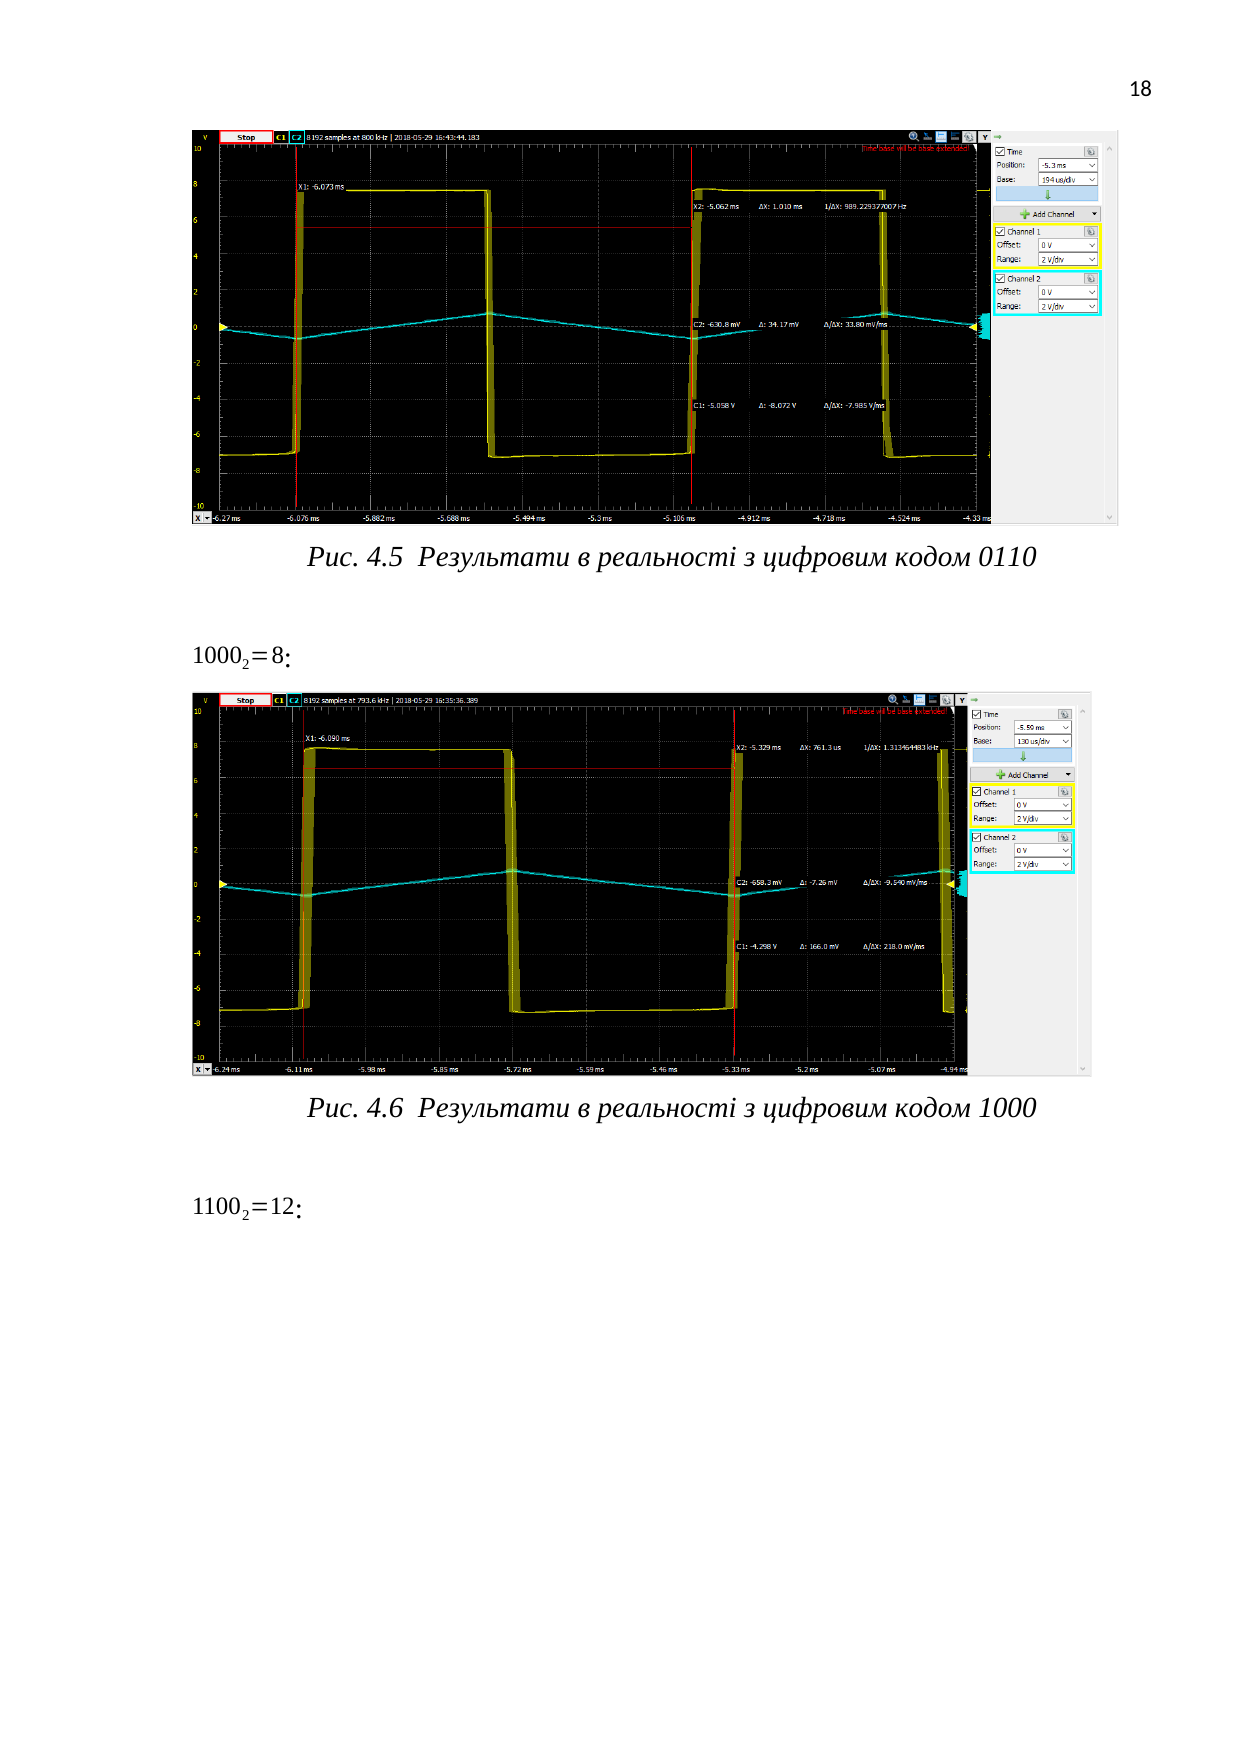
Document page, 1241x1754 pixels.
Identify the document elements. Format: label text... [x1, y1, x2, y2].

text : [118, 1191, 1152, 1226]
text Рис. 4.5 Результати в реальності з цифровим кодом 0110 [118, 539, 1152, 573]
text Рис. 4.6 Результати в реальності з цифровим кодом 1000 [118, 1090, 1152, 1124]
picture [192, 130, 1119, 526]
text : [118, 640, 1152, 675]
picture [192, 691, 1092, 1077]
